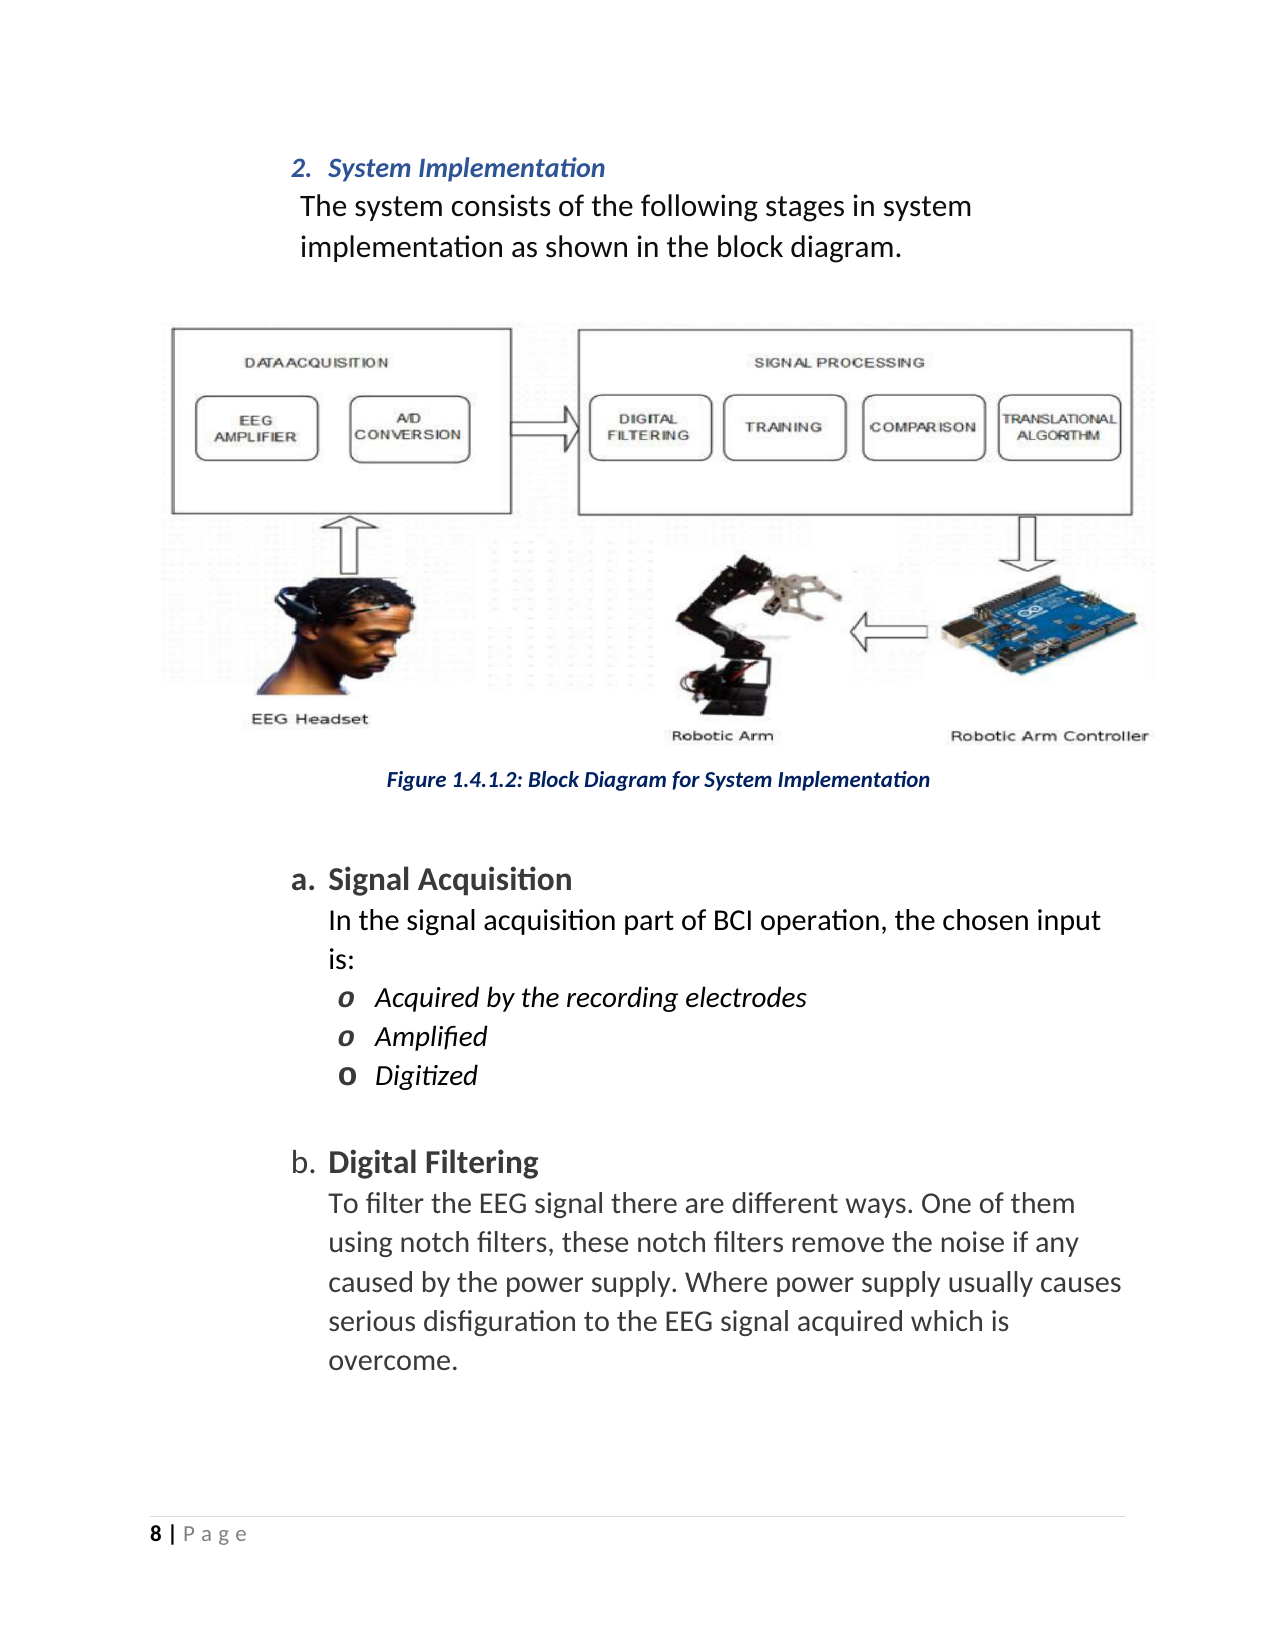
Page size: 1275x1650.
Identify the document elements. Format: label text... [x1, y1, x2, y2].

list Acquired by the recording electrodes [337, 979, 1125, 1016]
text Figure ‎1.4.1.2: Block Diagram for System Implementation [150, 765, 1125, 793]
list The system consists of the following stages in system implementation as shown in the block diagram. [300, 186, 1125, 265]
list Signal Acquisition [291, 858, 1125, 898]
subtitle System Implementation [291, 150, 1125, 184]
list Amplified [337, 1018, 1125, 1055]
picture [150, 313, 1159, 747]
list To filter the EEG signal there are different ways. One of them using notch filters, these notch filters remove the noise if any caused by the power supply. Where power supply usually causes serious disfiguration to the EEG signal acquired which is overcome. [328, 1184, 1125, 1378]
list Digital Filtering [291, 1141, 1125, 1182]
list Digitized [337, 1057, 1125, 1096]
list In the signal acquisition part of BCI operation, the chosen input is: [328, 901, 1125, 977]
